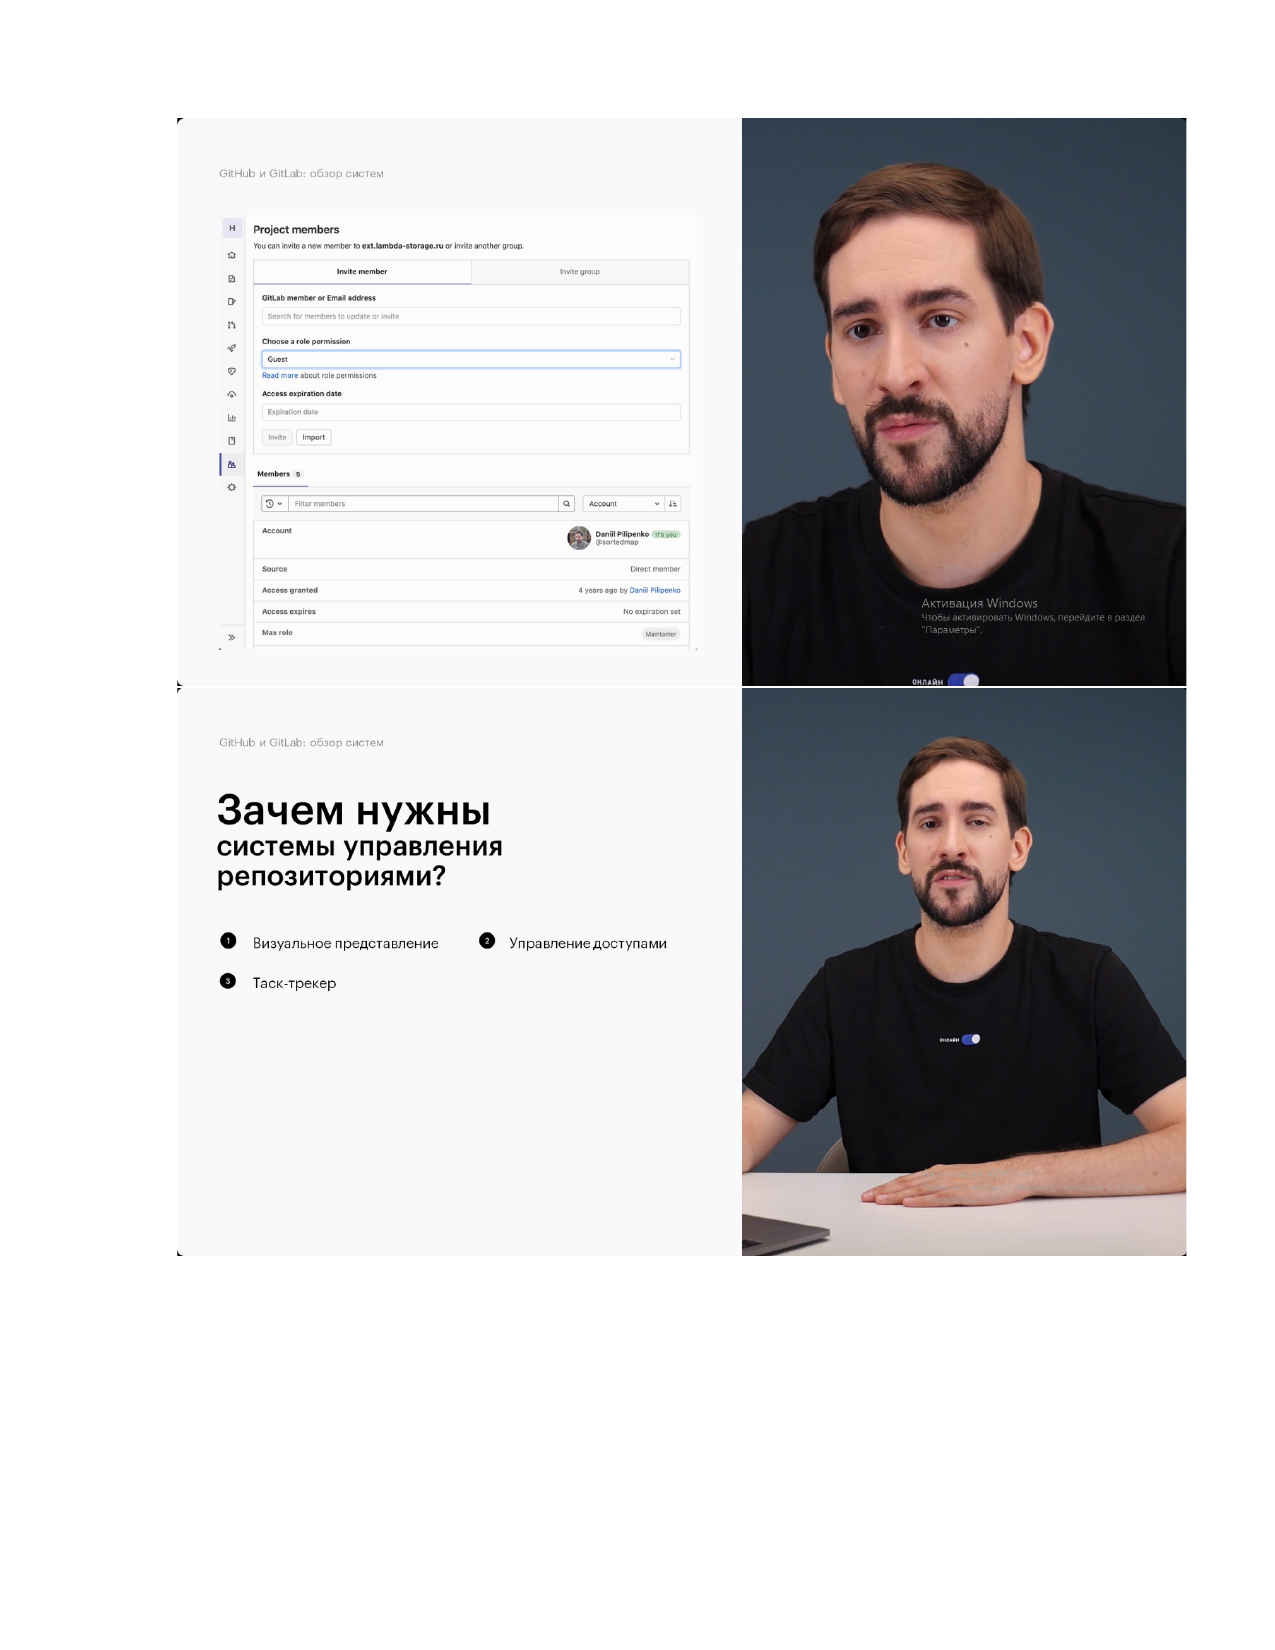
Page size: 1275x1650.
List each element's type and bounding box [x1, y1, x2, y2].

picture [177, 118, 1187, 686]
picture [177, 688, 1187, 1256]
